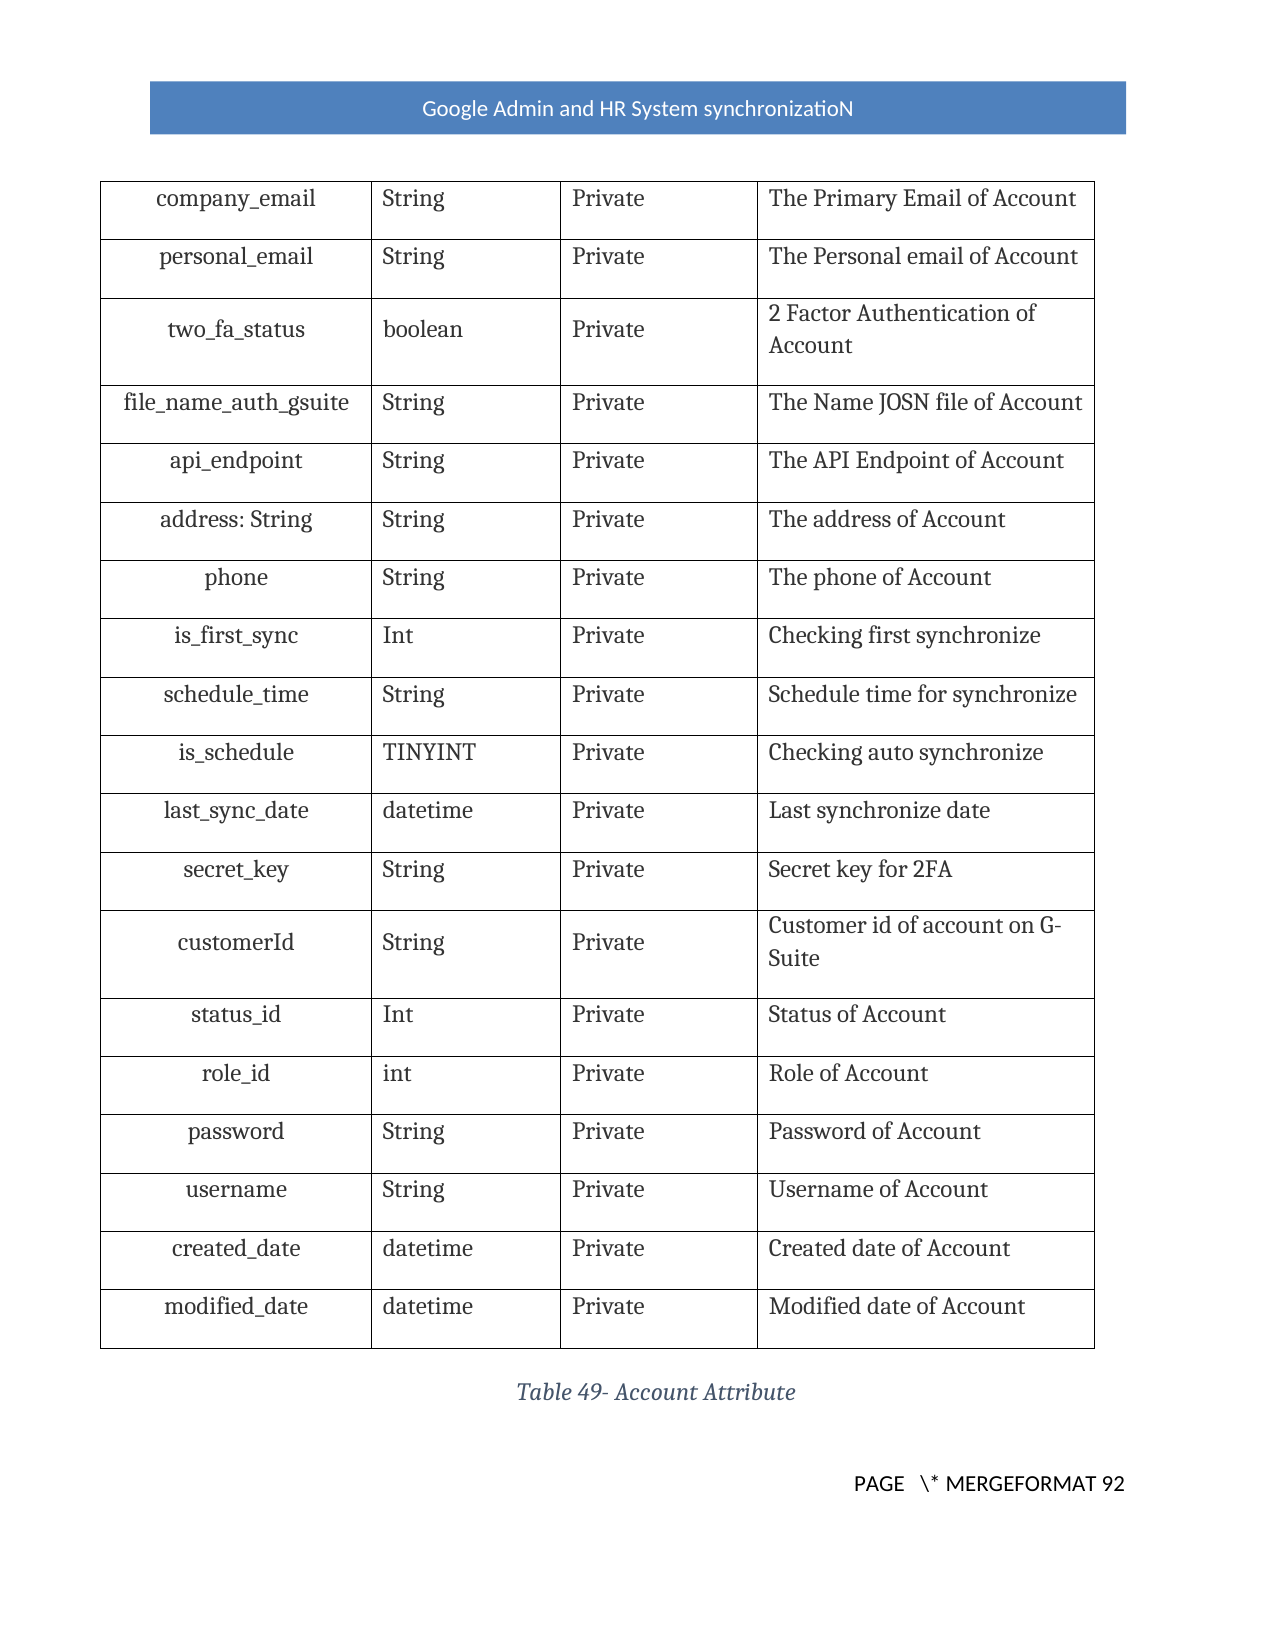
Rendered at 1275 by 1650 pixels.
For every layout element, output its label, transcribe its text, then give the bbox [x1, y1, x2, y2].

table_cell status_id [101, 999, 371, 1056]
table_cell String [372, 678, 560, 735]
table_cell datetime [372, 1290, 560, 1347]
table_cell Role of Account [758, 1057, 1094, 1114]
table_cell schedule_time [101, 678, 371, 735]
table_cell password [101, 1115, 371, 1172]
table_cell Private [561, 999, 757, 1056]
table_cell String [372, 1115, 560, 1172]
table_cell String [372, 561, 560, 618]
table_cell String [372, 386, 560, 443]
table_cell boolean [372, 299, 560, 385]
table_cell Int [372, 999, 560, 1056]
table_cell The Name JOSN file of Account [758, 386, 1094, 443]
table_cell Private [561, 736, 757, 793]
table_cell address: String [101, 503, 371, 560]
table_cell Private [561, 794, 757, 852]
table_cell phone [101, 561, 371, 618]
table_cell The phone of Account [758, 561, 1094, 618]
table_cell Status of Account [758, 999, 1094, 1056]
table_cell Private [561, 1057, 757, 1114]
table_cell Modified date of Account [758, 1290, 1094, 1347]
table_cell Private [561, 911, 757, 997]
table_cell Checking auto synchronize [758, 736, 1094, 793]
table_cell Customer id of account on G-Suite [758, 911, 1094, 997]
table_cell Private [561, 299, 757, 385]
table_cell Schedule time for synchronize [758, 678, 1094, 735]
table_cell secret_key [101, 853, 371, 910]
table_cell Private [561, 240, 757, 297]
table_cell String [372, 240, 560, 297]
table_cell Private [561, 853, 757, 910]
table_cell Private [561, 386, 757, 443]
table_cell The Personal email of Account [758, 240, 1094, 297]
table_cell Checking first synchronize [758, 619, 1094, 677]
table_cell 2 Factor Authentication of Account [758, 299, 1094, 385]
table_cell Username of Account [758, 1174, 1094, 1231]
table_cell datetime [372, 1232, 560, 1289]
table_cell int [372, 1057, 560, 1114]
table_cell Password of Account [758, 1115, 1094, 1172]
table_cell String [372, 182, 560, 239]
table_cell api_endpoint [101, 444, 371, 502]
table_cell is_first_sync [101, 619, 371, 677]
table_cell is_schedule [101, 736, 371, 793]
table_cell Int [372, 619, 560, 677]
table_cell modified_date [101, 1290, 371, 1347]
table_cell String [372, 444, 560, 502]
table_cell Private [561, 678, 757, 735]
table_cell two_fa_status [101, 299, 371, 385]
table_cell Private [561, 561, 757, 618]
table_cell Created date of Account [758, 1232, 1094, 1289]
table_cell last_sync_date [101, 794, 371, 852]
table_cell company_email [101, 182, 371, 239]
table_cell String [372, 853, 560, 910]
table_cell The API Endpoint of Account [758, 444, 1094, 502]
table_cell created_date [101, 1232, 371, 1289]
table_cell customerId [101, 911, 371, 997]
table_cell file_name_auth_gsuite [101, 386, 371, 443]
table_cell Private [561, 619, 757, 677]
table_cell Private [561, 503, 757, 560]
table_cell Private [561, 444, 757, 502]
table_cell Private [561, 182, 757, 239]
table_cell Private [561, 1115, 757, 1172]
table_cell username [101, 1174, 371, 1231]
table_cell Secret key for 2FA [758, 853, 1094, 910]
table_cell The address of Account [758, 503, 1094, 560]
table_cell Private [561, 1174, 757, 1231]
table_cell Private [561, 1290, 757, 1347]
table_cell String [372, 1174, 560, 1231]
table_cell String [372, 911, 560, 997]
table_cell String [372, 503, 560, 560]
table_cell datetime [372, 794, 560, 852]
table_cell Private [561, 1232, 757, 1289]
table_cell TINYINT [372, 736, 560, 793]
table_cell personal_email [101, 240, 371, 297]
table_cell Last synchronize date [758, 794, 1094, 852]
table_cell The Primary Email of Account [758, 182, 1094, 239]
table_cell role_id [101, 1057, 371, 1114]
